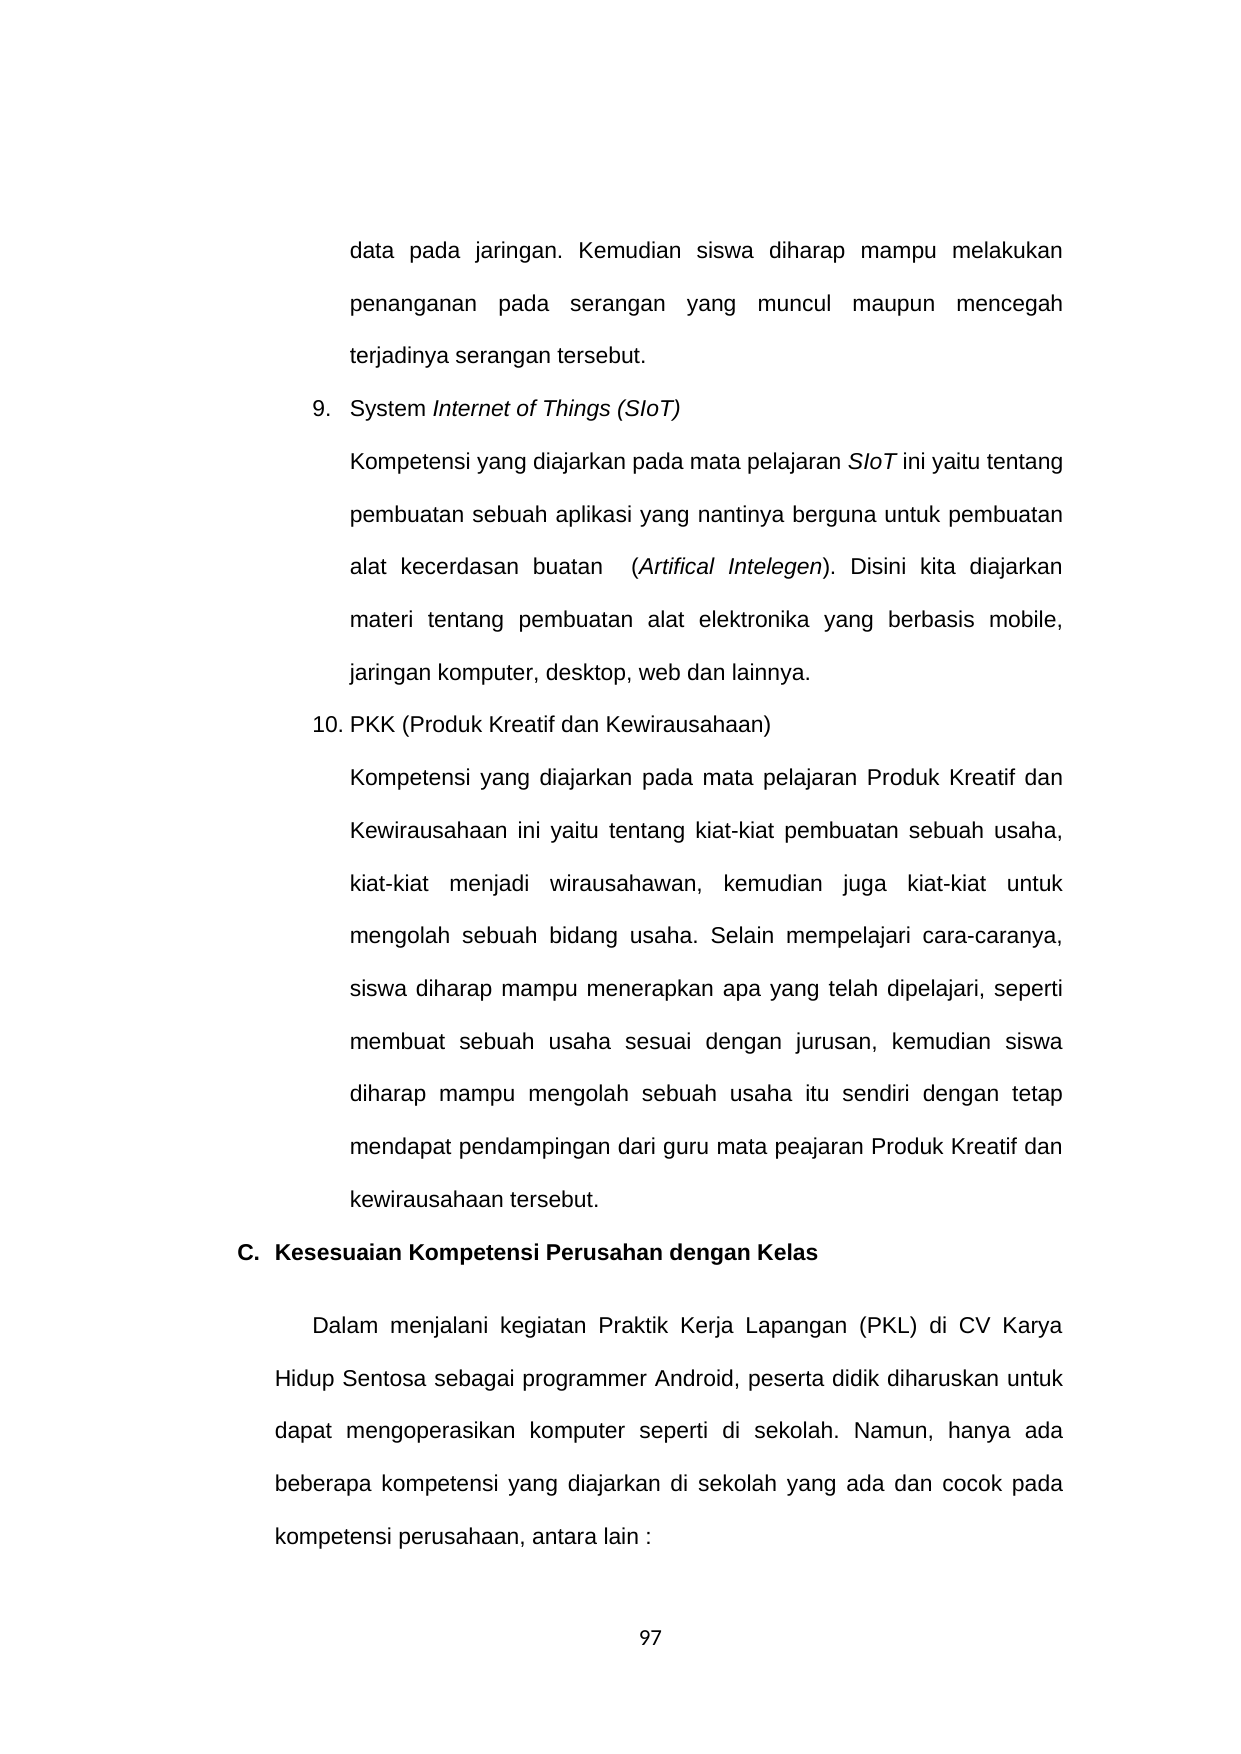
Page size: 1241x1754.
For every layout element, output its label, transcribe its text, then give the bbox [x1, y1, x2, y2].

subtitle Kesesuaian Kompetensi Perusahan dengan Kelas [237, 1238, 1063, 1265]
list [349, 237, 1063, 369]
list Dalam menjalani kegiatan Praktik Kerja Lapangan (PKL) di CV Karya Hidup Sentosa sebagai programmer Android, peserta didik diharuskan untuk dapat mengoperasikan komputer seperti di sekolah. Namun, hanya ada beberapa kompetensi yang diajarkan di sekolah yang ada dan cocok pada kompetensi perusahaan, antara lain : [274, 1312, 1063, 1549]
list Kompetensi yang diajarkan pada mata pelajaran Produk Kreatif dan Kewirausahaan ini yaitu tentang kiat-kiat pembuatan sebuah usaha, kiat-kiat menjadi wirausahawan, kemudian juga kiat-kiat untuk mengolah sebuah bidang usaha. Selain mempelajari cara-caranya, siswa diharap mampu menerapkan apa yang telah dipelajari, seperti membuat sebuah usaha sesuai dengan jurusan, kemudian siswa diharap mampu mengolah sebuah usaha itu sendiri dengan tetap mendapat pendampingan dari guru mata peajaran Produk Kreatif dan kewirausahaan tersebut. [349, 764, 1063, 1212]
list PKK (Produk Kreatif dan Kewirausahaan) [312, 711, 1063, 738]
list Kompetensi yang diajarkan pada mata pelajaran SIoT ini yaitu tentang pembuatan sebuah aplikasi yang nantinya berguna untuk pembuatan alat kecerdasan buatan (Artifical Intelegen). Disini kita diajarkan materi tentang pembuatan alat elektronika yang berbasis mobile, jaringan komputer, desktop, web dan lainnya. [349, 448, 1063, 685]
list System Internet of Things (SIoT) [312, 395, 1063, 421]
